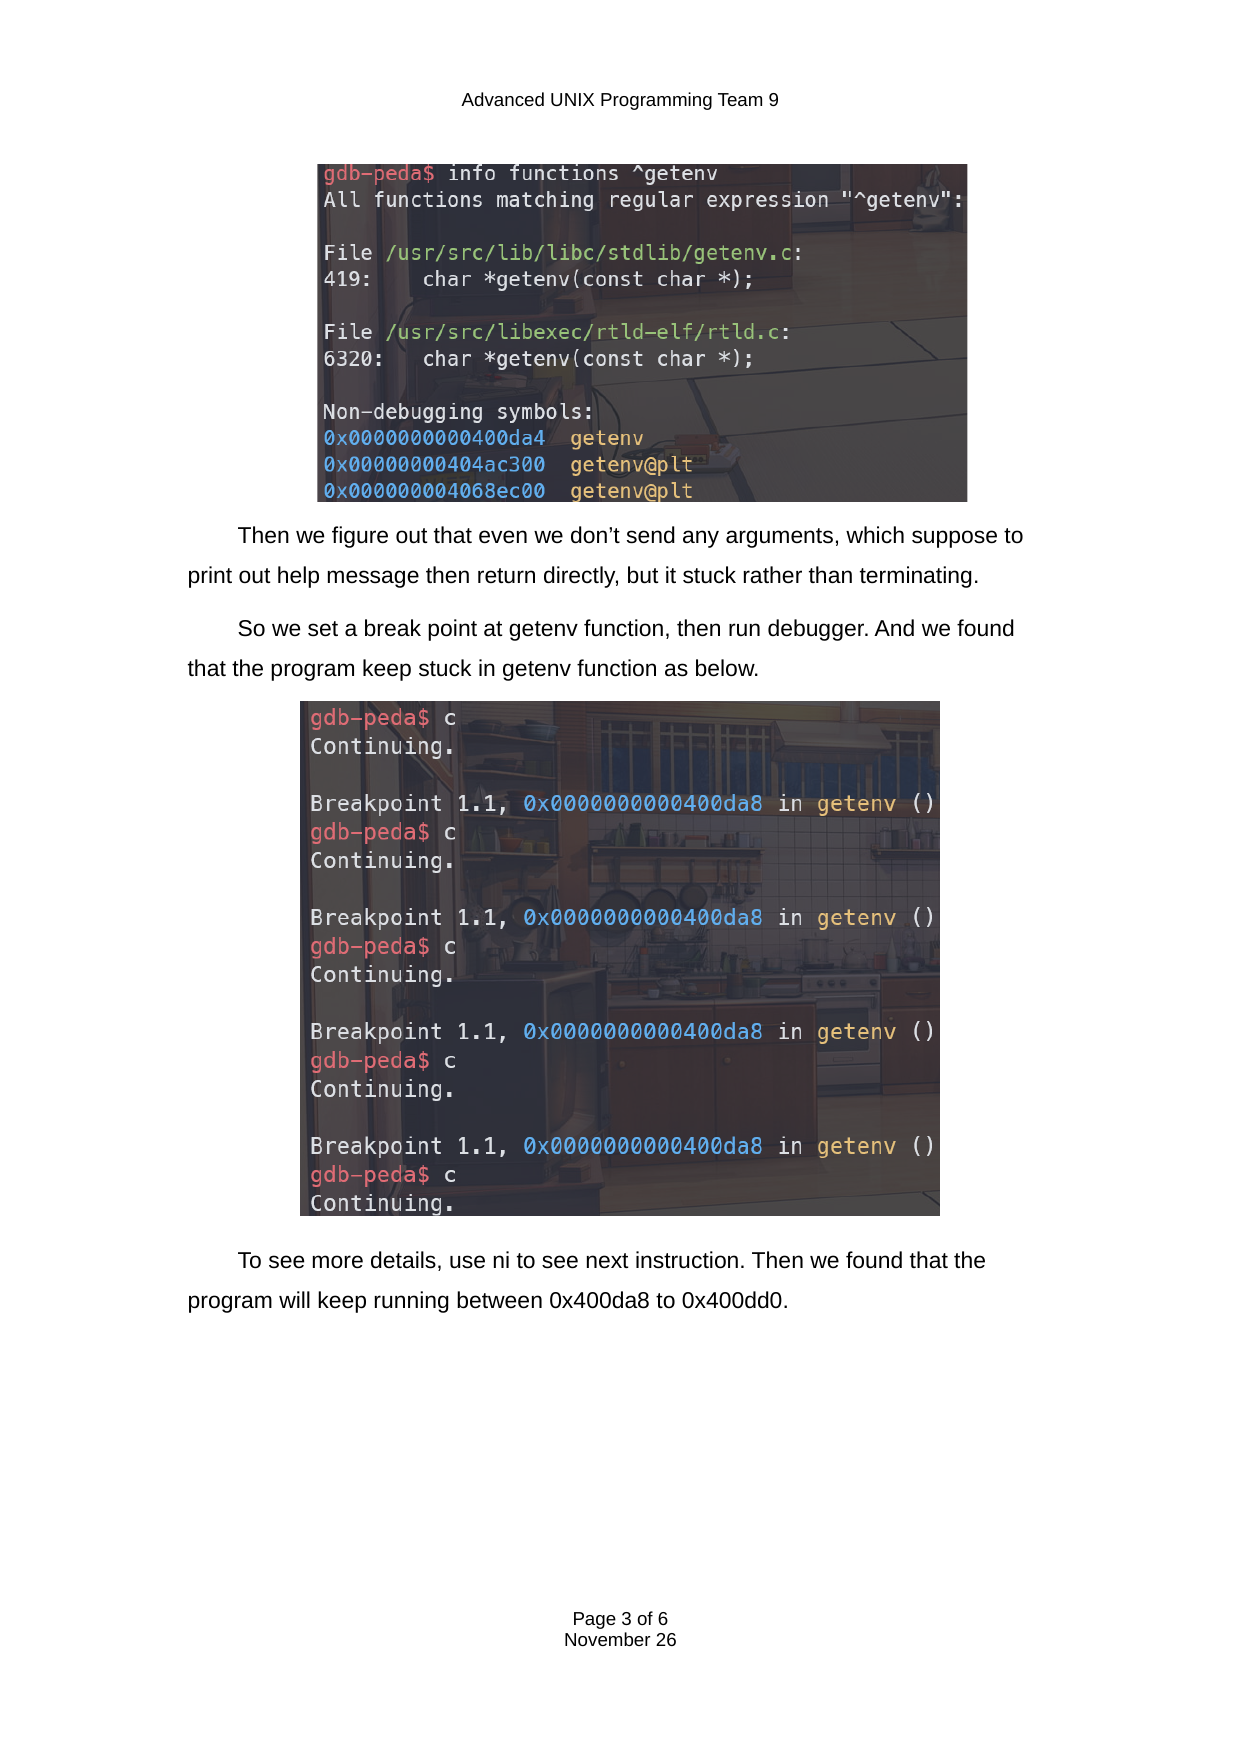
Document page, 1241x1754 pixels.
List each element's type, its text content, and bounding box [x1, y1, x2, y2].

picture [317, 164, 968, 502]
picture [300, 701, 940, 1216]
text So we set a break point at getenv function, then run debugger. And we found that the program keep stuck in getenv function as below. [187, 609, 1053, 687]
text Then we figure out that even we don’t send any arguments, which suppose to print out help message then return directly, but it stuck rather than terminating. [187, 517, 1053, 594]
text To see more details, use ni to see next instruction. Then we found that the program will keep running between 0x400da8 to 0x400dd0. [187, 1241, 1053, 1319]
